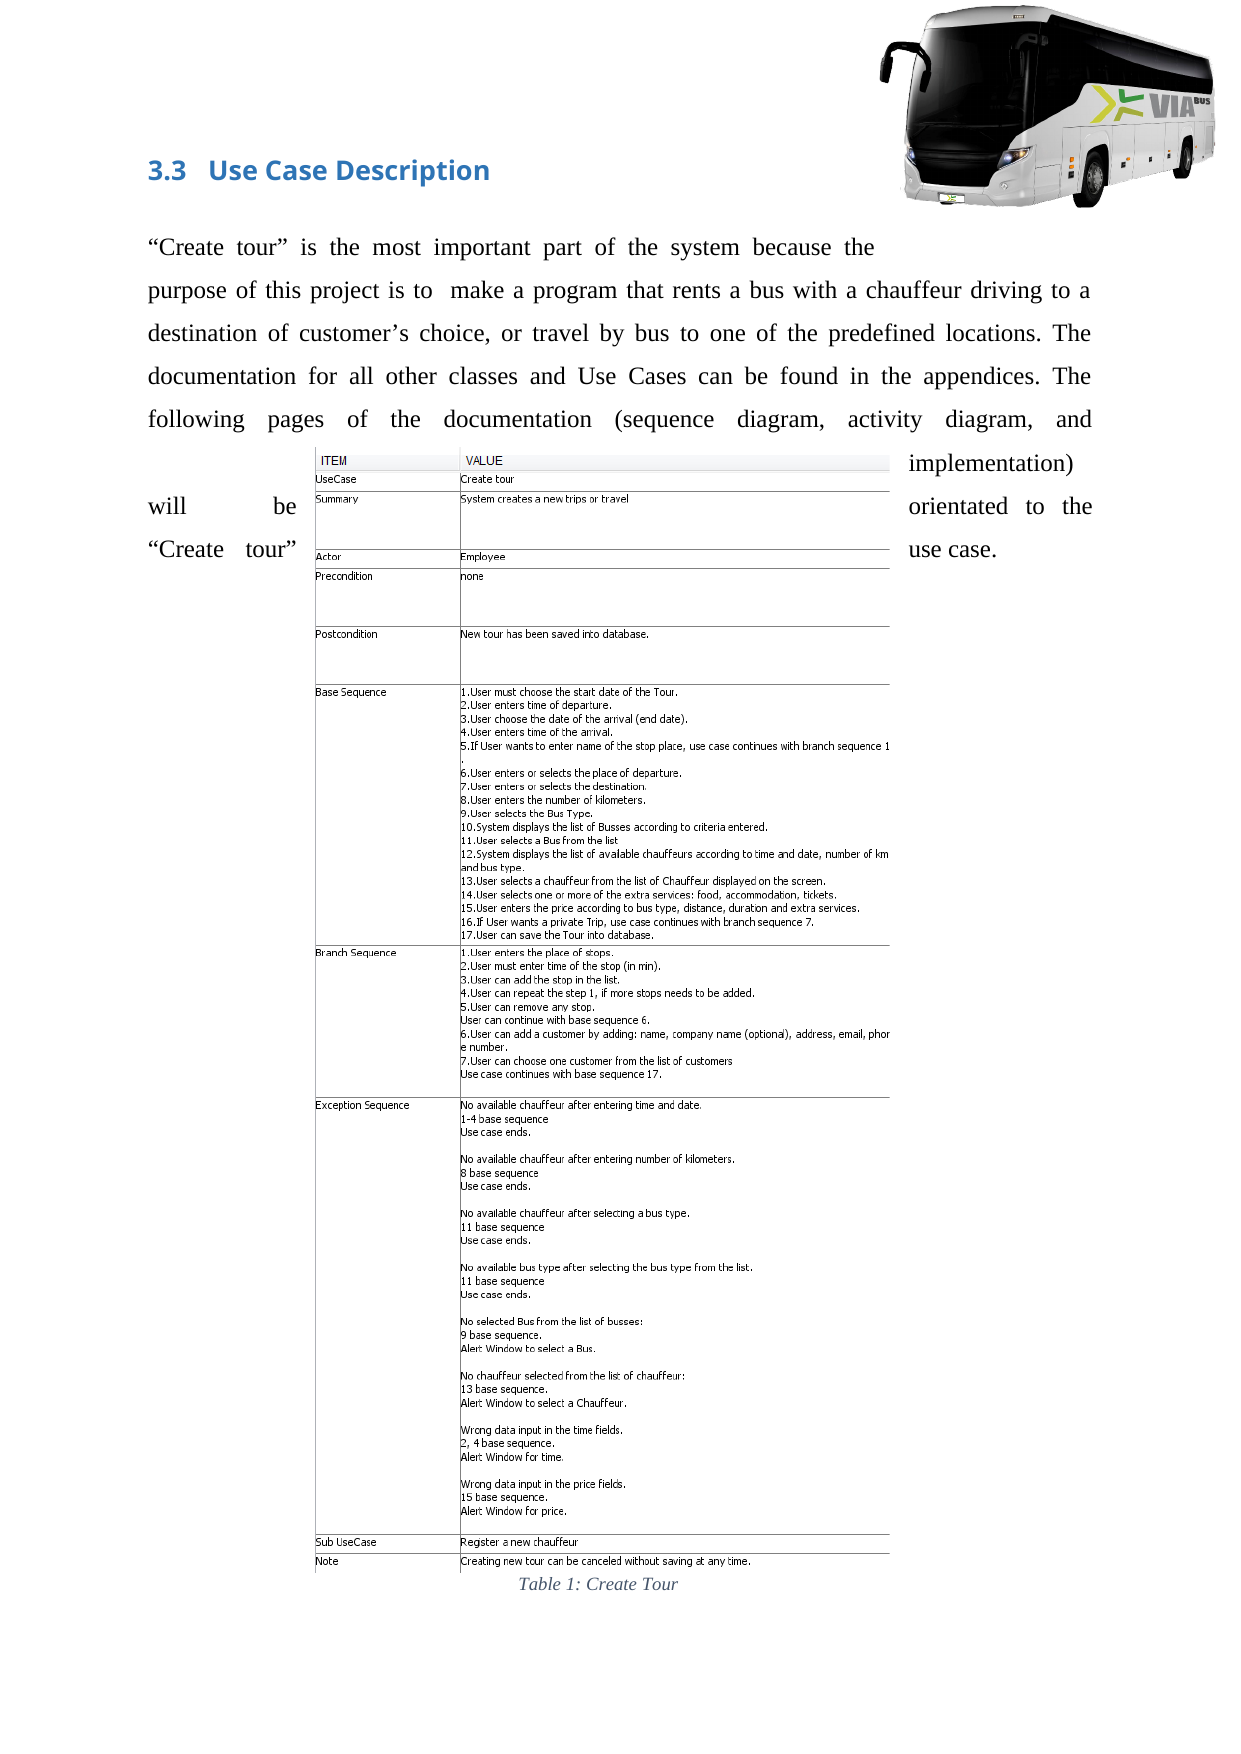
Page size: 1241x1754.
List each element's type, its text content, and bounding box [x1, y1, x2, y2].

picture [314, 447, 890, 1574]
text “Create tour” is the most important part of the system because the purpose of this project is to make a program that rents a bus with a chauffeur driving to a destination of customer’s choice, or travel by bus to one of the predefined locations. The documentation for all other classes and Use Cases can be found in the appendices. The following pages of the documentation (sequence diagram, activity diagram, and implementation) will be orientated to the “Create tour” use case. [148, 232, 1093, 563]
subtitle Use Case Description [148, 152, 894, 189]
picture [874, 0, 1218, 213]
